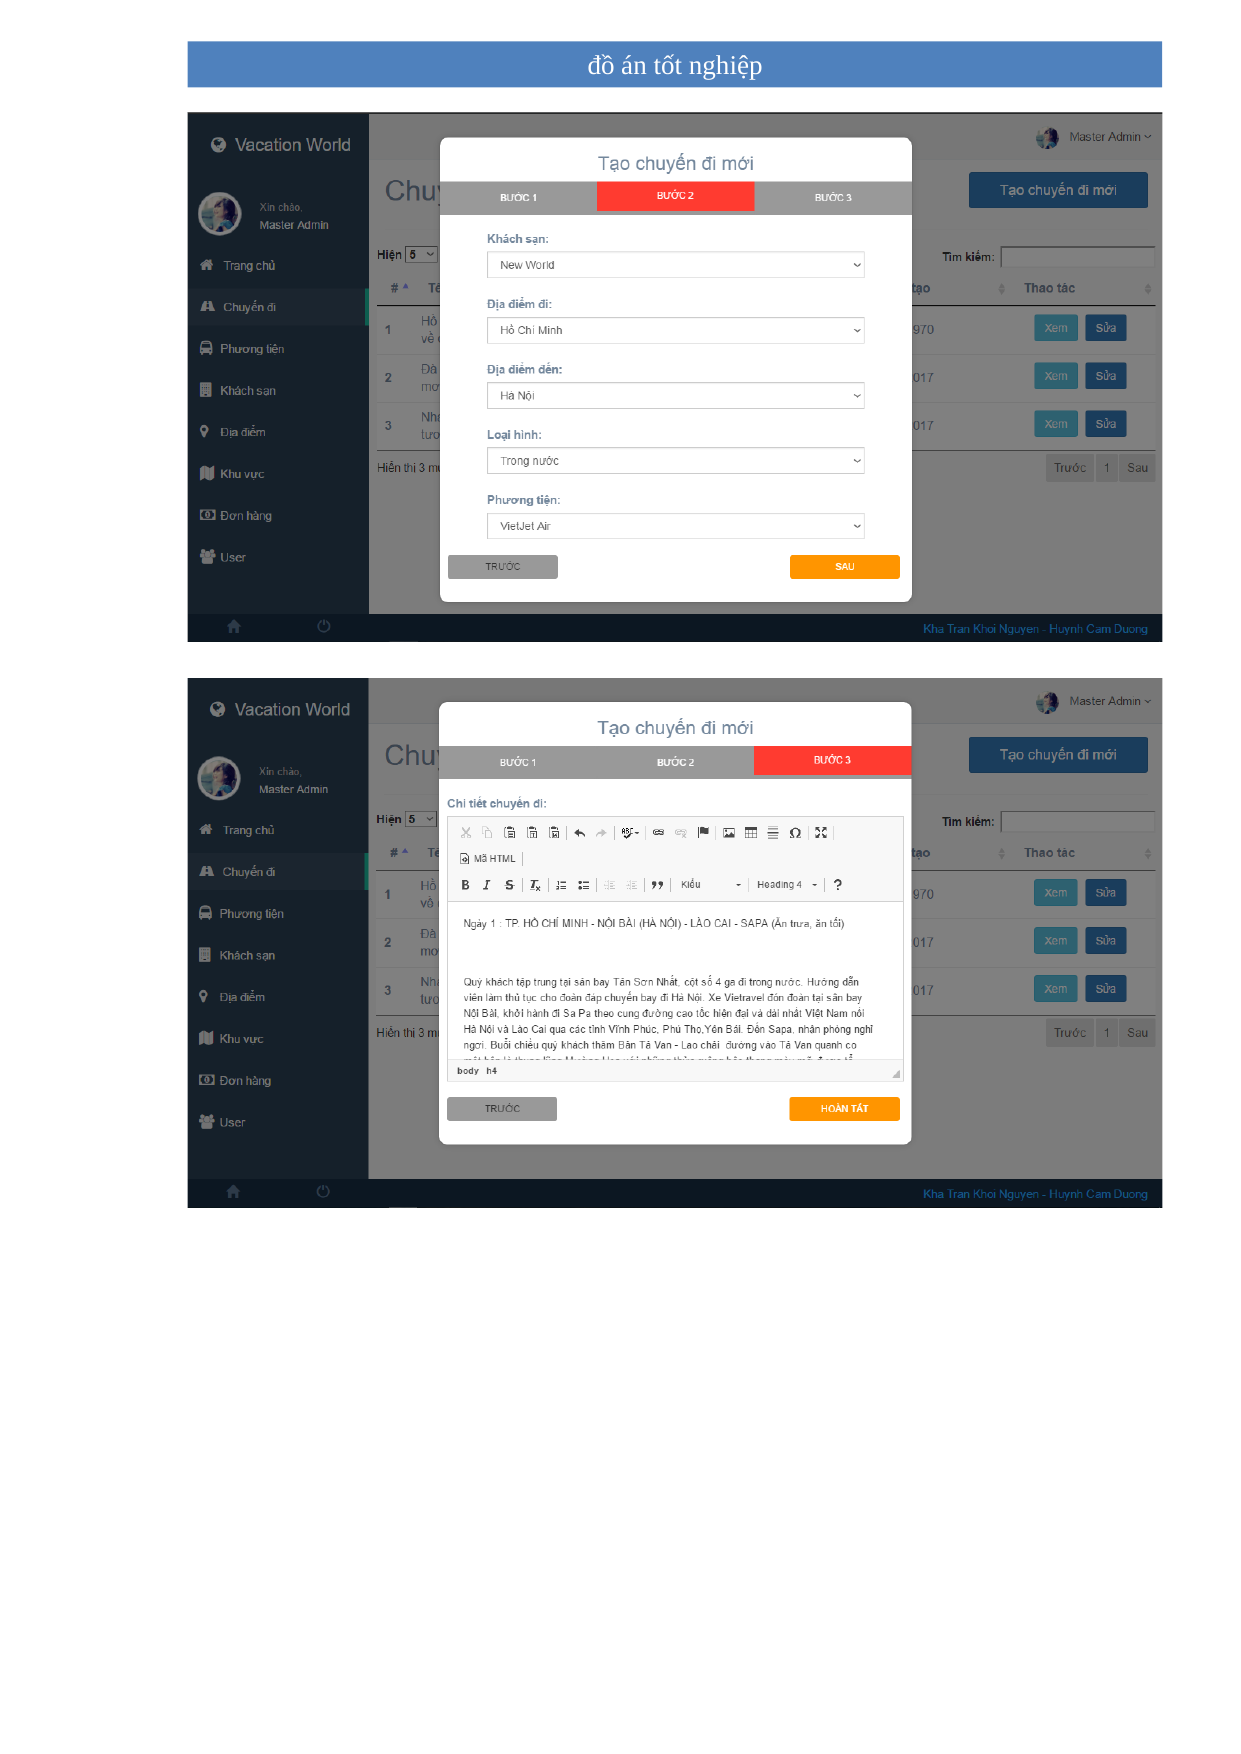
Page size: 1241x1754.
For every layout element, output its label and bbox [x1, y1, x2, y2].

picture [187, 112, 1163, 642]
picture [187, 678, 1163, 1208]
